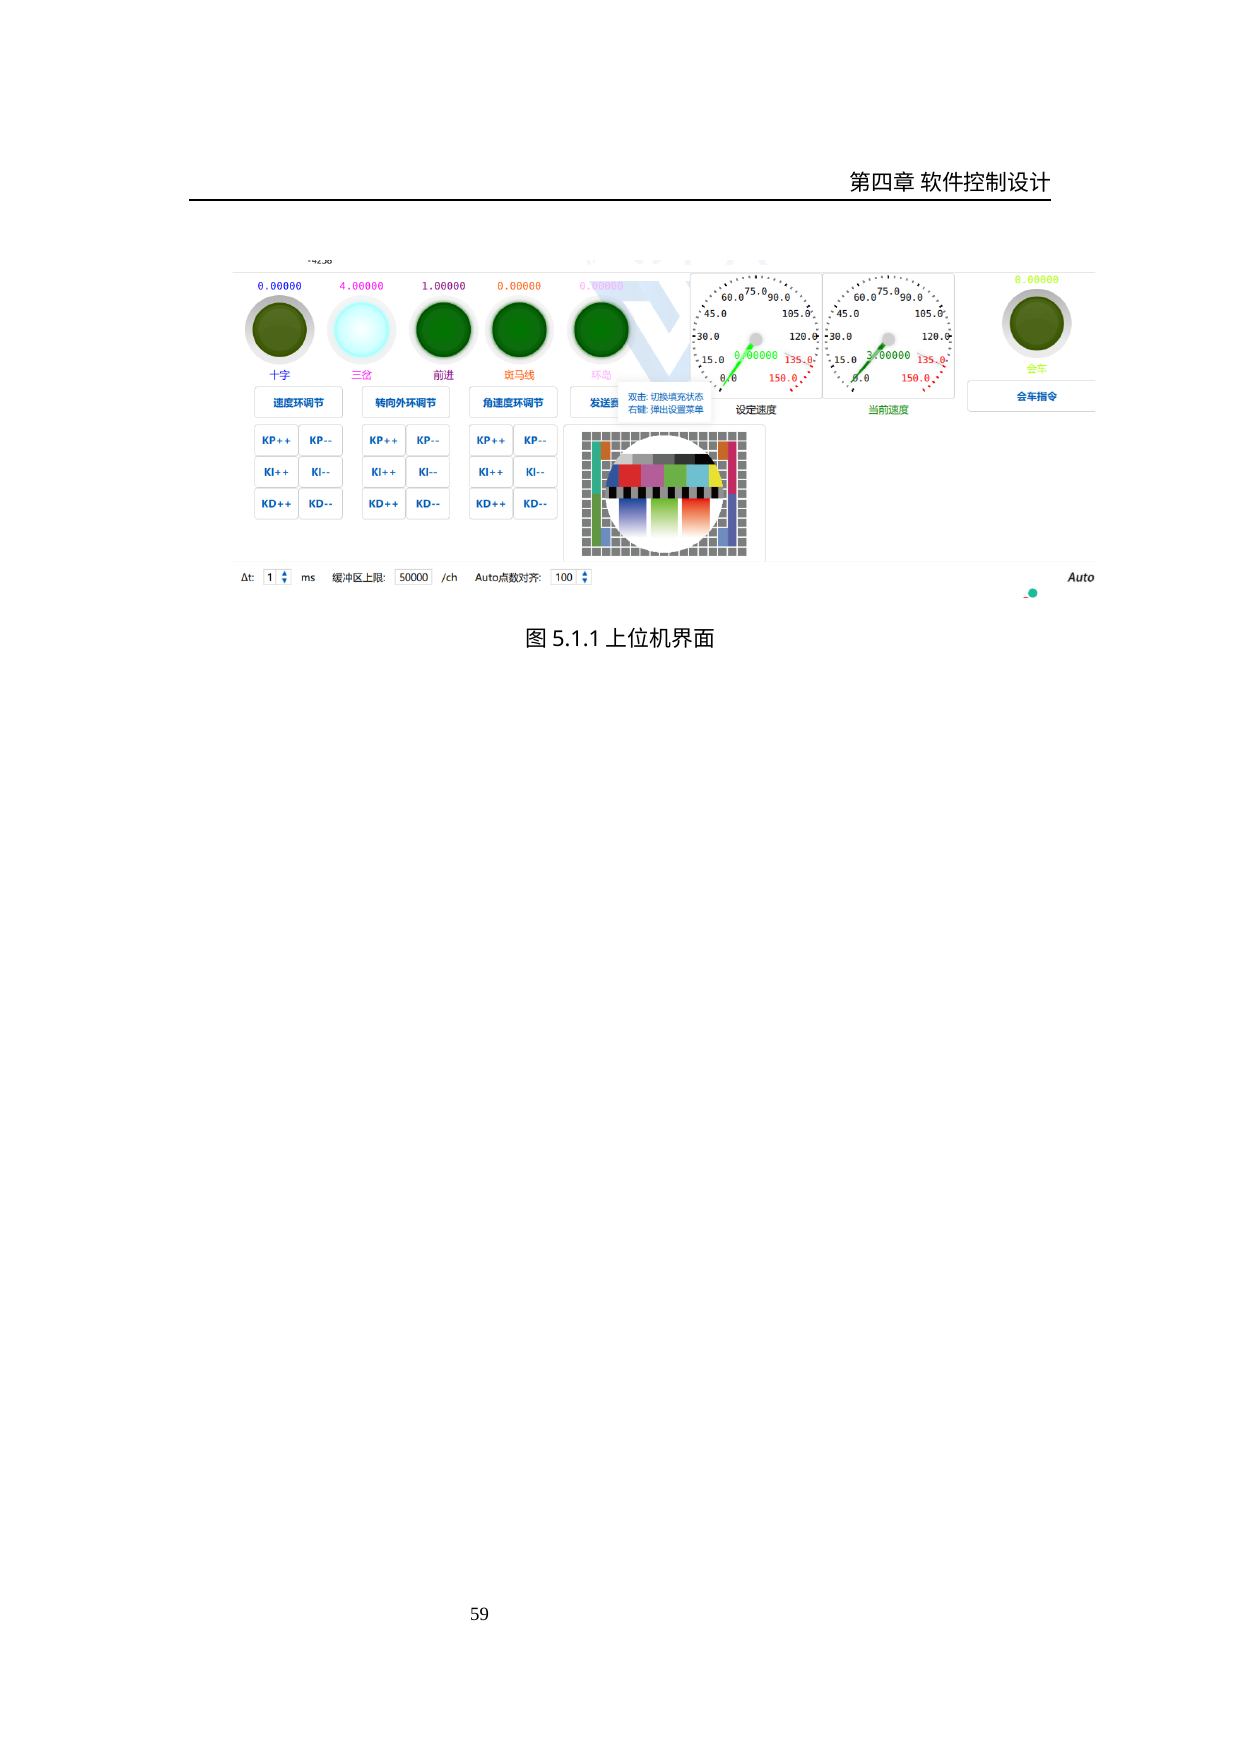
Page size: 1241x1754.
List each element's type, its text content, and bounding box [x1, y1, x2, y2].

text 图5.1.1上位机界面 [189, 621, 1051, 653]
picture [232, 260, 1096, 598]
